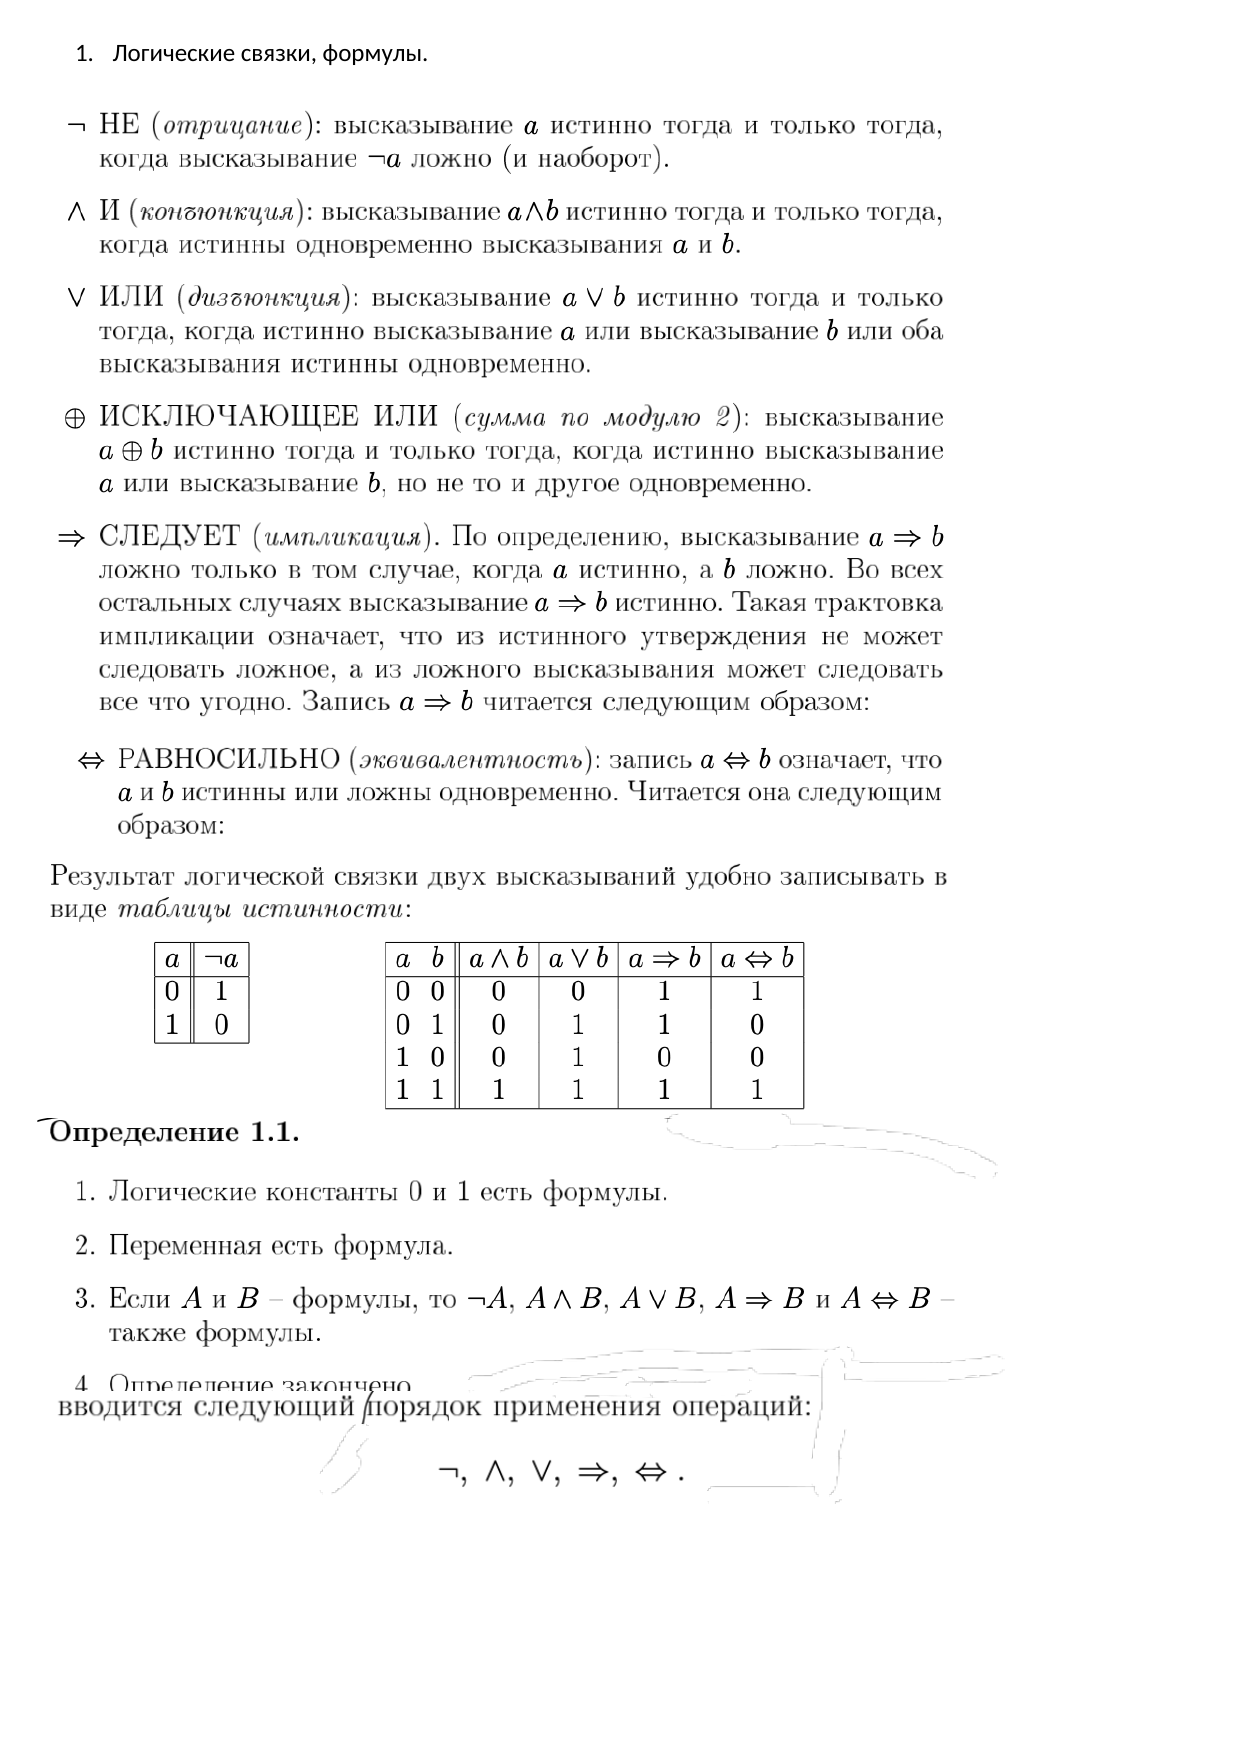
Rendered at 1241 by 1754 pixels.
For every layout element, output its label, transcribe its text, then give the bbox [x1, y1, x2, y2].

picture [37, 96, 1005, 1504]
list Логические связки, формулы. [75, 37, 1202, 68]
